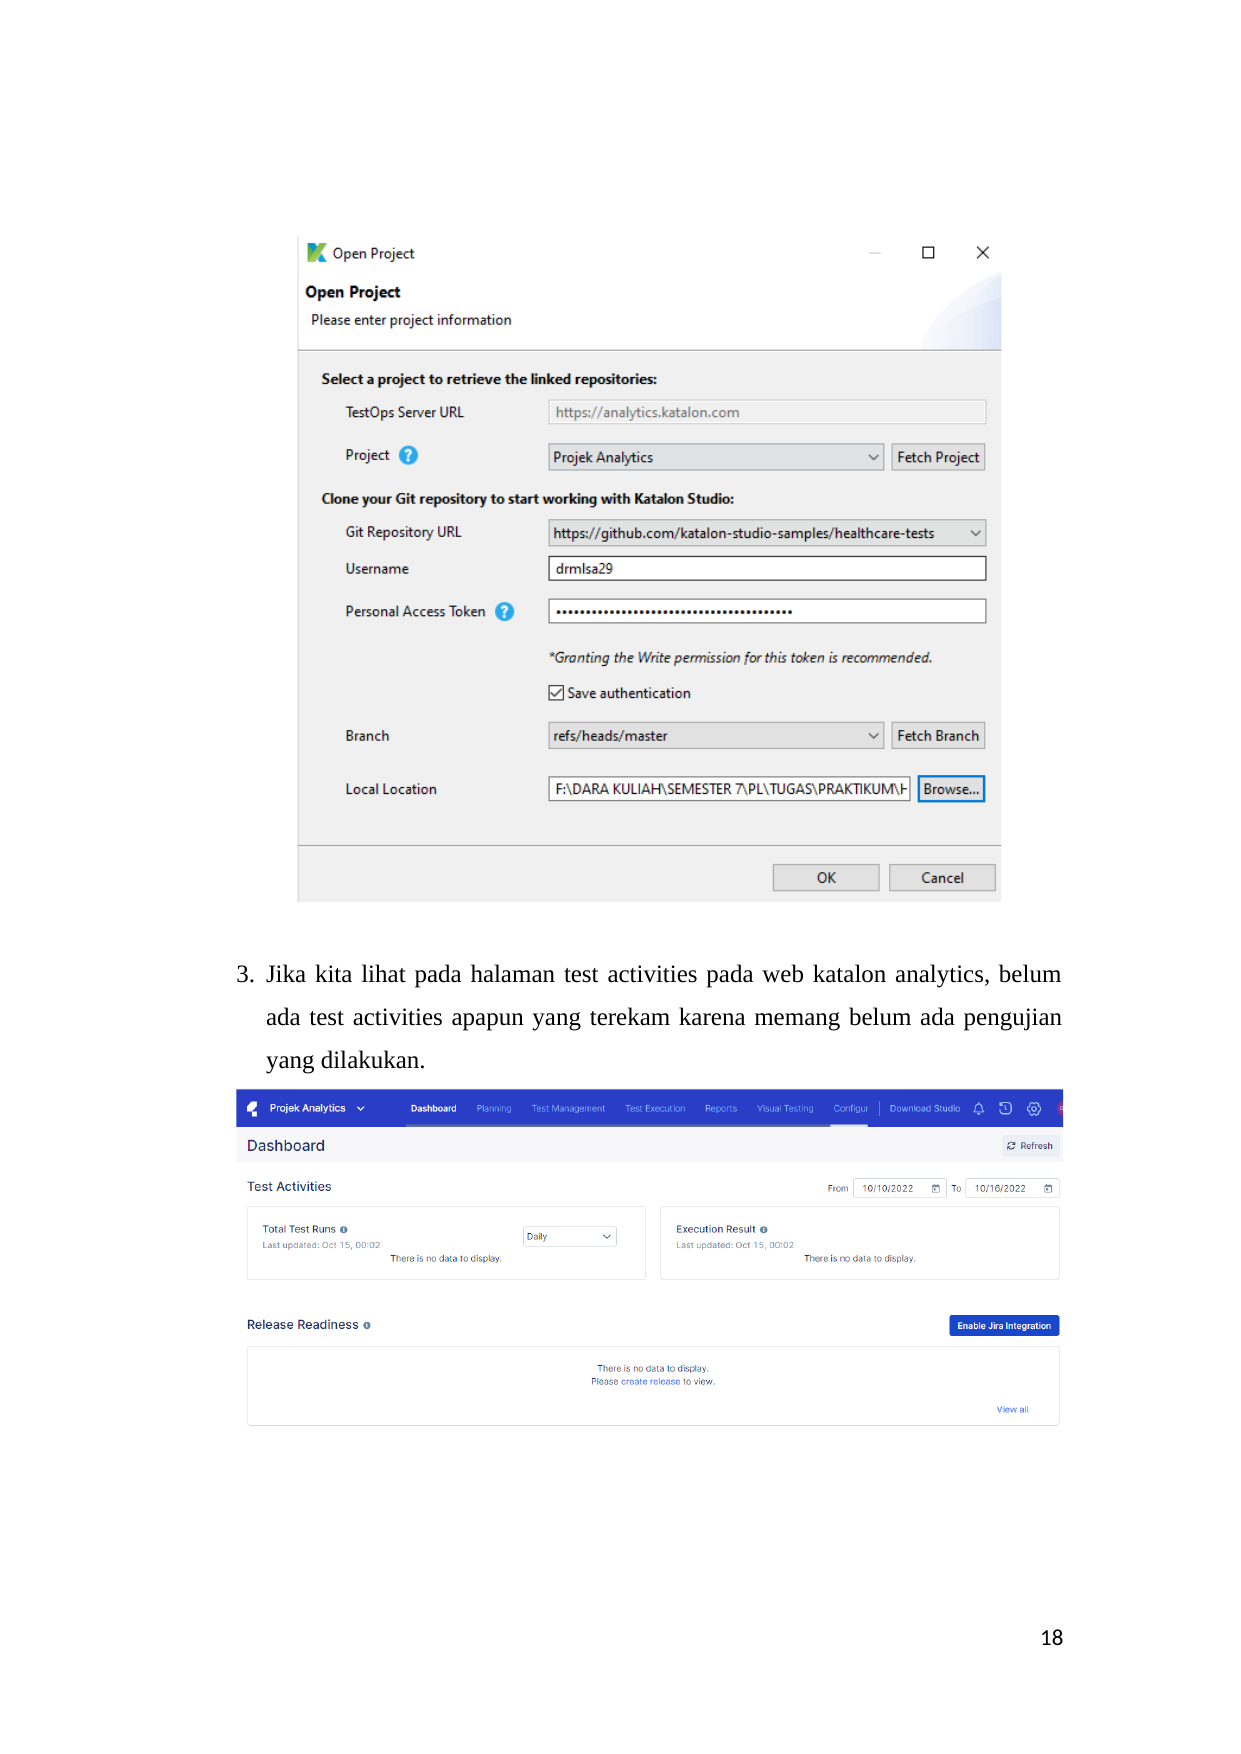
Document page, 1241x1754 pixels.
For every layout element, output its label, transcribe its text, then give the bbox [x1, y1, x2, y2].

picture [297, 236, 1002, 902]
picture [236, 1088, 1064, 1433]
list Jika kita lihat pada halaman test activities pada web katalon analytics, belum ada test activities apapun yang terekam karena memang belum ada pengujian yang dilakukan. [236, 959, 1063, 1074]
